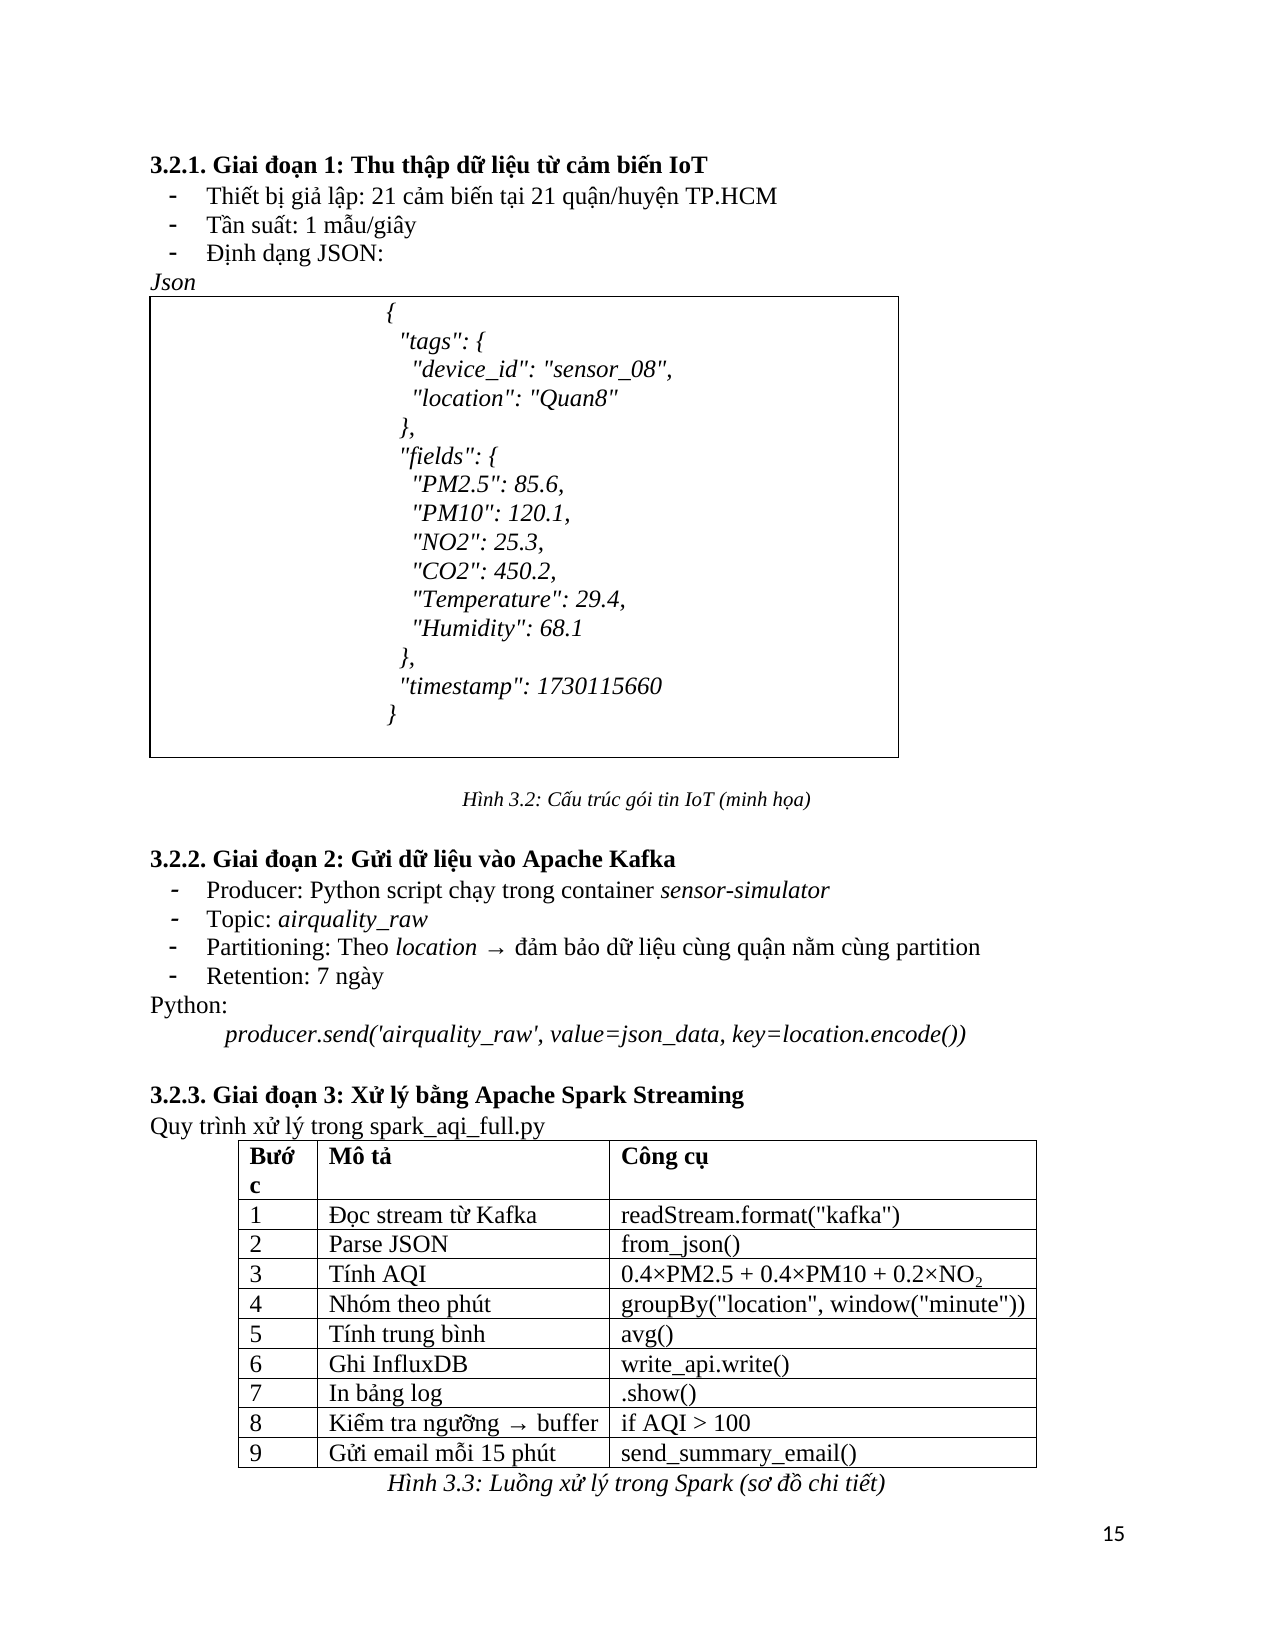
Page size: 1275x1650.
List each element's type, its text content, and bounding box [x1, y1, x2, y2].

table_cell Đọc stream từ Kafka [318, 1200, 609, 1228]
table_cell Tính AQI [318, 1259, 609, 1288]
table_cell 5 [239, 1319, 317, 1348]
list Retention: 7 ngày [169, 961, 1125, 990]
subtitle 3.2.1. Giai đoạn 1: Thu thập dữ liệu từ cảm biến IoT [150, 150, 1125, 179]
text Json [150, 267, 1125, 296]
text producer.send('airquality_raw', value=json_data, key=location.encode()) [150, 1019, 1125, 1047]
table_cell Kiểm tra ngưỡng → buffer [318, 1408, 609, 1437]
list Topic: airquality_raw [169, 904, 1125, 932]
table_cell Tính trung bình [318, 1319, 609, 1348]
list Partitioning: Theo location → đảm bảo dữ liệu cùng quận nằm cùng partition [169, 932, 1125, 961]
table_cell Gửi email mỗi 15 phút [318, 1438, 609, 1467]
text Quy trình xử lý trong spark_aqi_full.py [150, 1111, 1125, 1140]
table_cell 4 [239, 1289, 317, 1318]
table_cell 2 [239, 1230, 317, 1258]
table_header Mô tả [318, 1141, 609, 1199]
table_cell Nhóm theo phút [318, 1289, 609, 1318]
table_cell send_summary_email() [610, 1438, 1036, 1467]
table_cell 9 [239, 1438, 317, 1467]
table_cell 8 [239, 1408, 317, 1437]
subtitle 3.2.2. Giai đoạn 2: Gửi dữ liệu vào Apache Kafka [150, 844, 1125, 873]
table_cell 6 [239, 1349, 317, 1377]
table_cell groupBy("location", window("minute")) [610, 1289, 1036, 1318]
table_cell 1 [239, 1200, 317, 1228]
table_cell avg() [610, 1319, 1036, 1348]
list Định dạng JSON: [169, 238, 1125, 267]
table_cell In bảng log [318, 1379, 609, 1407]
table_cell if AQI > 100 [610, 1408, 1036, 1437]
table_cell readStream.format("kafka") [610, 1200, 1036, 1228]
table_cell 3 [239, 1259, 317, 1288]
table_cell 7 [239, 1379, 317, 1407]
text Python: [150, 990, 1125, 1019]
table_header Bước [239, 1141, 317, 1199]
table_cell from_json() [610, 1230, 1036, 1258]
table_header Công cụ [610, 1141, 1036, 1199]
subtitle 3.2.3. Giai đoạn 3: Xử lý bằng Apache Spark Streaming [150, 1080, 1125, 1109]
table_cell Ghi InfluxDB [318, 1349, 609, 1377]
table_cell 0.4×PM2.5 + 0.4×PM10 + 0.2×NO₂ [610, 1259, 1036, 1288]
table_header { "tags": { "device_id": "sensor_08", "location": "Quan8" }, "fields": { "PM2.5": 85.6, "PM10": 120.1, "NO2": 25.3, "CO2": 450.2, "Temperature": 29.4, "Humidity": 68.1 }, "timestamp": 1730115660 } [151, 297, 898, 757]
table_cell write_api.write() [610, 1349, 1036, 1377]
text Hình 3.3: Luồng xử lý trong Spark (sơ đồ chi tiết) [150, 1468, 1125, 1497]
table_cell .show() [610, 1379, 1036, 1407]
table_cell Parse JSON [318, 1230, 609, 1258]
text Hình 3.2: Cấu trúc gói tin IoT (minh họa) [150, 787, 1125, 811]
list Producer: Python script chạy trong container sensor-simulator [169, 875, 1125, 904]
list Thiết bị giả lập: 21 cảm biến tại 21 quận/huyện TP.HCM [169, 181, 1125, 210]
list Tần suất: 1 mẫu/giây [169, 210, 1125, 238]
